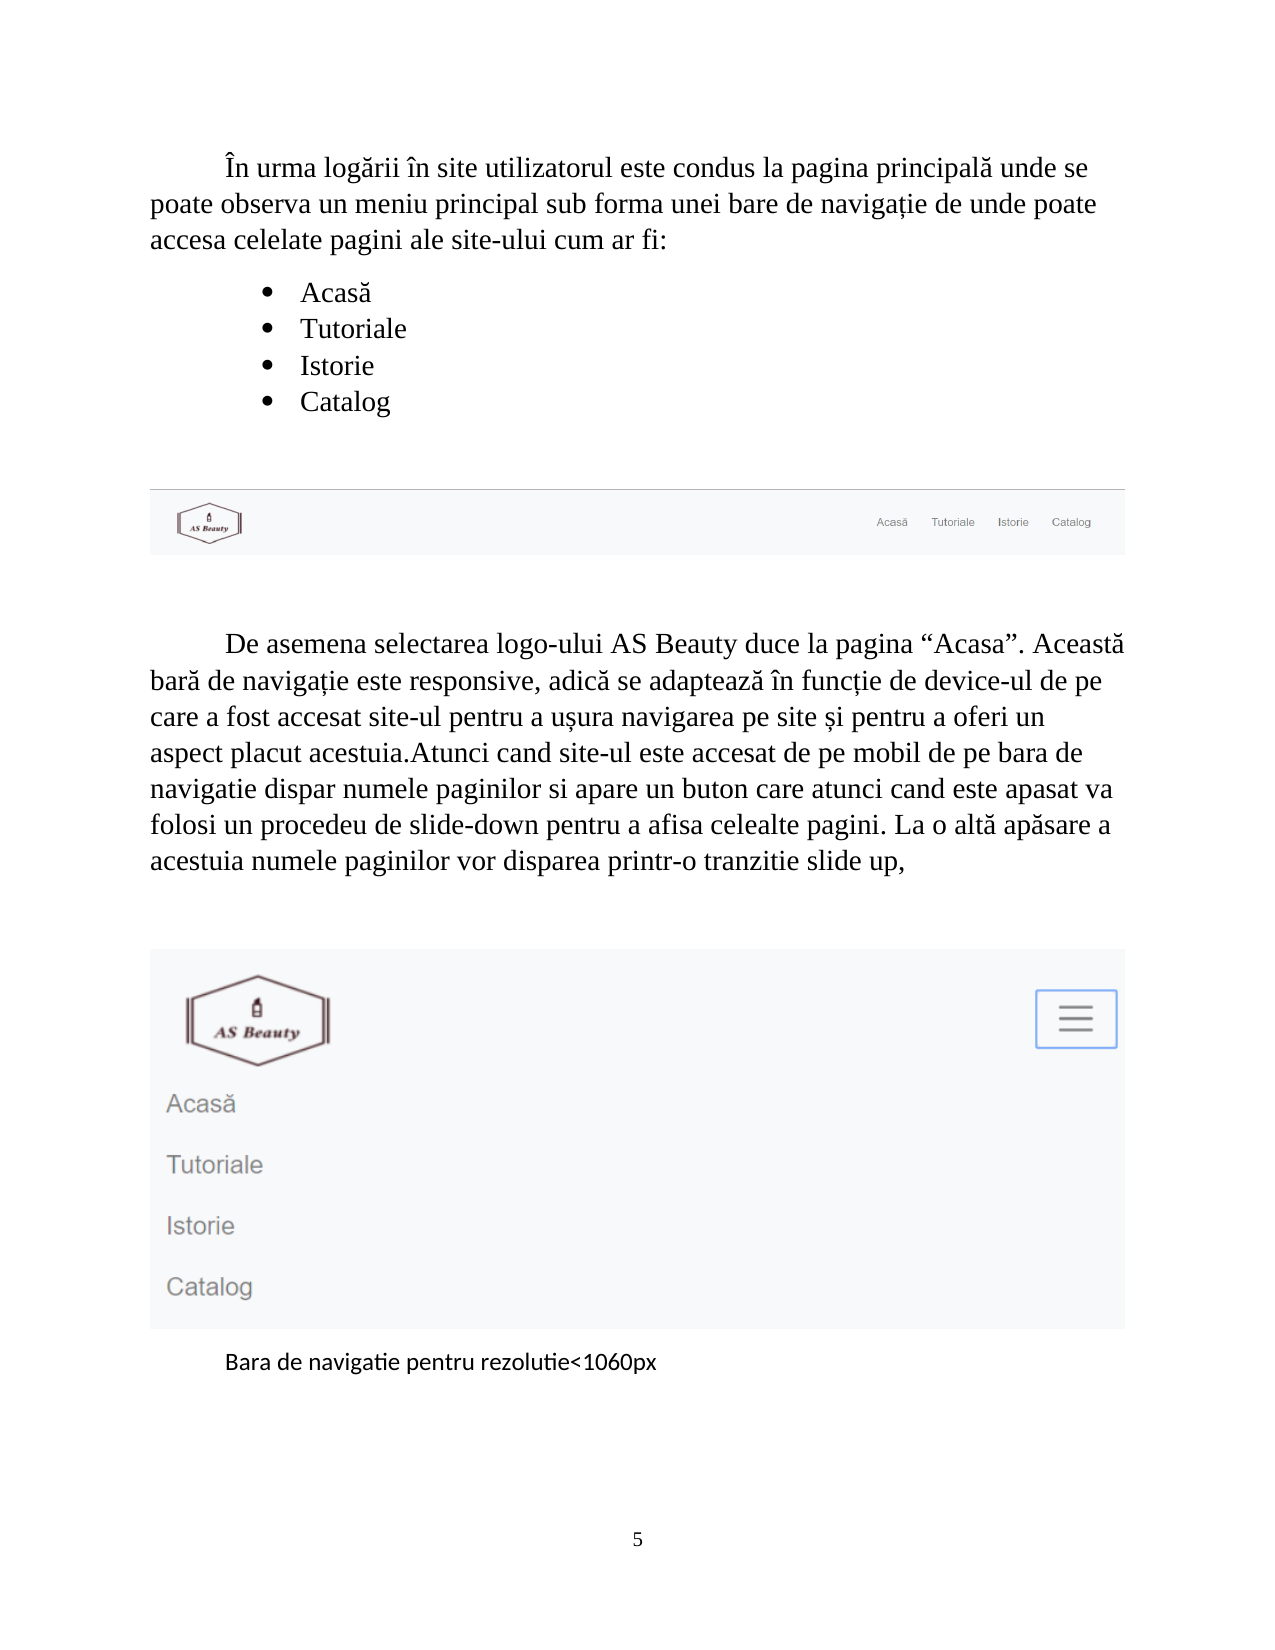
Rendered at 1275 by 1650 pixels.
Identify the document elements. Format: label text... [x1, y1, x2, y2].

list Tutoriale [262, 311, 1125, 345]
list Catalog [262, 384, 1125, 417]
list Istorie [262, 348, 1125, 381]
picture [150, 489, 1125, 555]
list Acasă [262, 275, 1125, 309]
text De asemena selectarea logo-ului AS Beauty duce la pagina “Acasa”. Această bară de navigație este responsive, adică se adaptează în funcție de device-ul de pe care a fost accesat site-ul pentru a ușura navigarea pe site și pentru a oferi un aspect placut acestuia.Atunci cand site-ul este accesat de pe mobil de pe bara de navigatie dispar numele paginilor si apare un buton care atunci cand este apasat va folosi un procedeu de slide-down pentru a afisa celealte pagini. La o altă apăsare a acestuia numele paginilor vor disparea printr-o tranzitie slide up, [150, 626, 1125, 877]
picture [150, 949, 1125, 1329]
text Bara de navigatie pentru rezolutie<1060px [150, 1346, 1125, 1377]
text În urma logării în site utilizatorul este condus la pagina principală unde se poate observa un meniu principal sub forma unei bare de navigație de unde poate accesa celelate pagini ale site-ului cum ar fi: [150, 150, 1125, 256]
